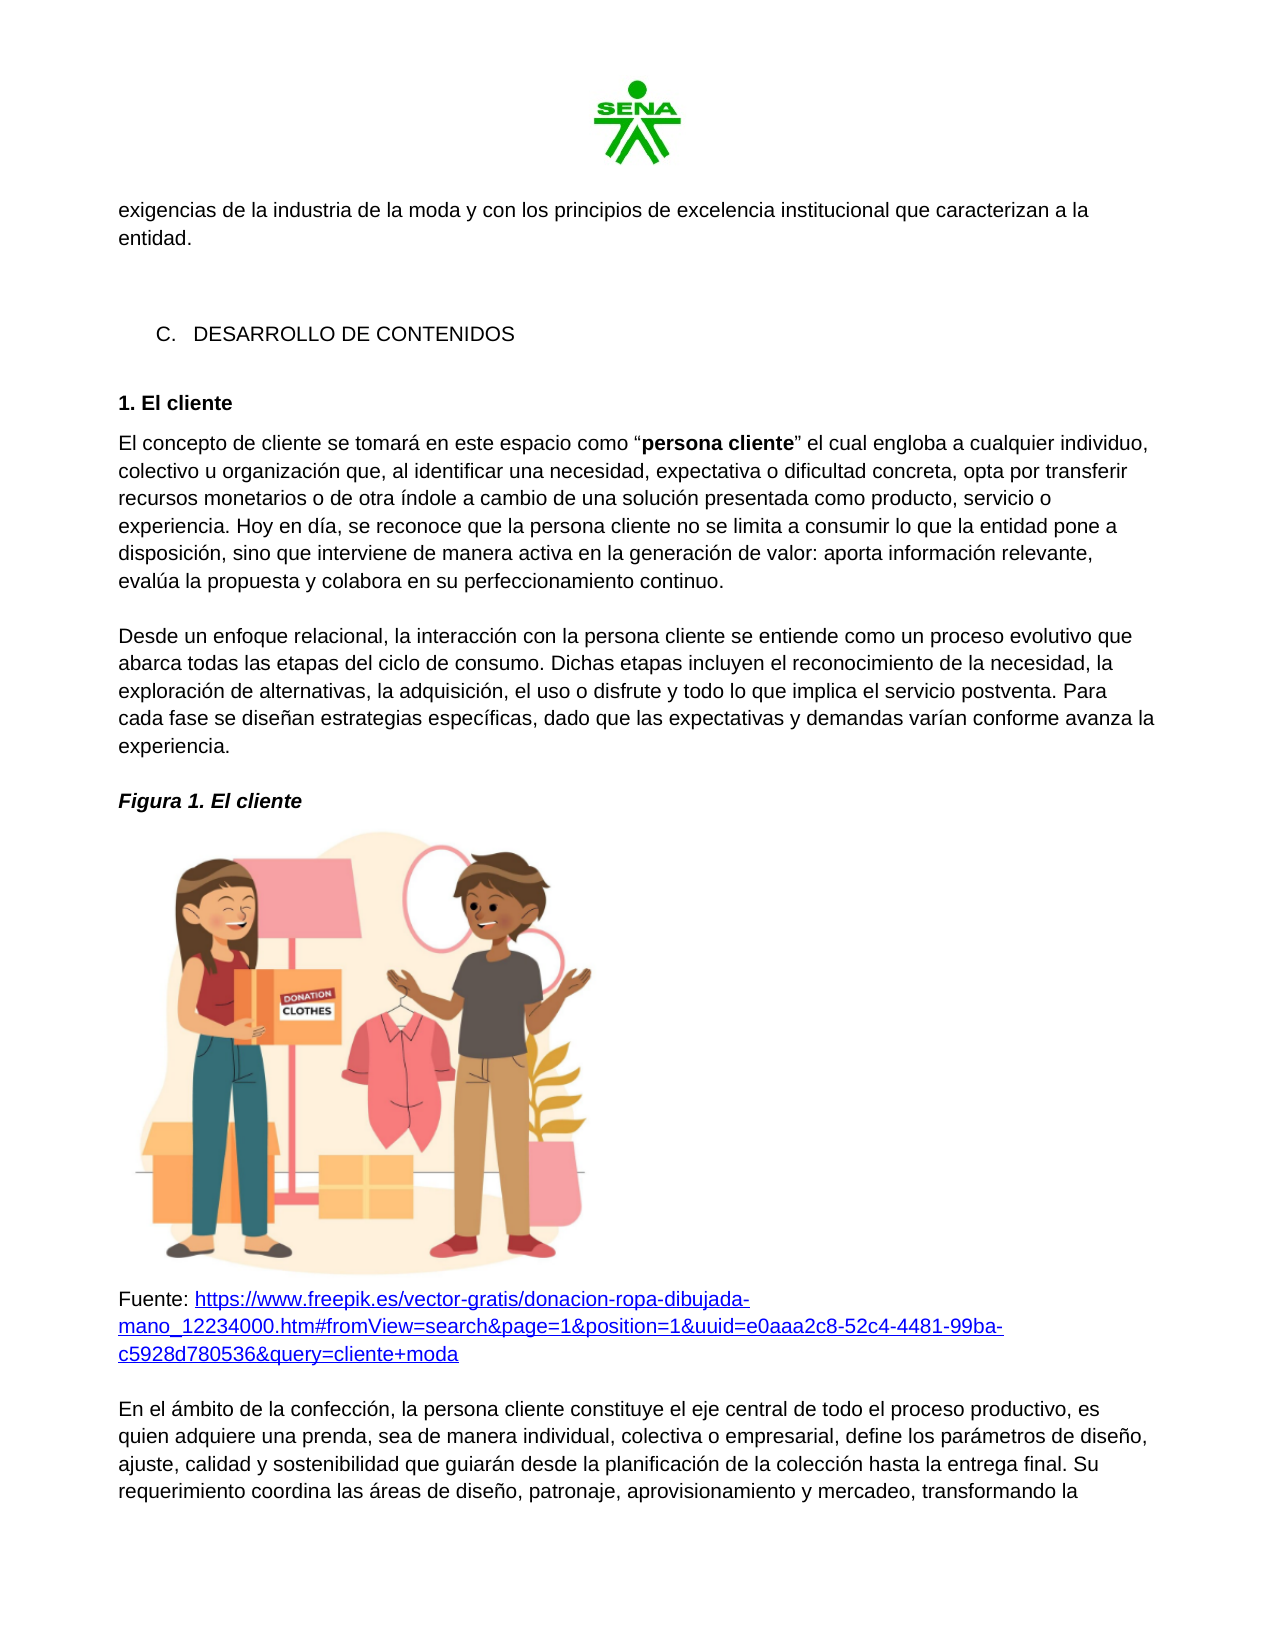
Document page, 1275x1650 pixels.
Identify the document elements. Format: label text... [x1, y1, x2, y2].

picture [588, 75, 687, 172]
subtitle DESARROLLO DE CONTENIDOS [156, 322, 1157, 346]
picture [118, 816, 646, 1283]
text Fuente: https://www.freepik.es/vector-gratis/donacion-ropa-dibujada-mano_12234000.htm#fromView=search&page=1&position=1&uuid=e0aaa2c8-52c4-4481-99ba-c5928d780536&query=cliente+moda [118, 1286, 1157, 1365]
subtitle 1. El cliente [118, 391, 1157, 415]
text El concepto de cliente se tomará en este espacio como “persona cliente” el cual engloba a cualquier individuo, colectivo u organización que, al identificar una necesidad, expectativa o dificultad concreta, opta por transferir recursos monetarios o de otra índole a cambio de una solución presentada como producto, servicio o experiencia. Hoy en día, se reconoce que la persona cliente no se limita a consumir lo que la entidad pone a disposición, sino que interviene de manera activa en la generación de valor: aporta información relevante, evalúa la propuesta y colabora en su perfeccionamiento continuo. [118, 431, 1157, 593]
text Figura 1. El cliente [118, 789, 1157, 813]
text Desde un enfoque relacional, la interacción con la persona cliente se entiende como un proceso evolutivo que abarca todas las etapas del ciclo de consumo. Dichas etapas incluyen el reconocimiento de la necesidad, la exploración de alternativas, la adquisición, el uso o disfrute y todo lo que implica el servicio postventa. Para cada fase se diseñan estrategias específicas, dado que las expectativas y demandas varían conforme avanza la experiencia. [118, 624, 1157, 758]
